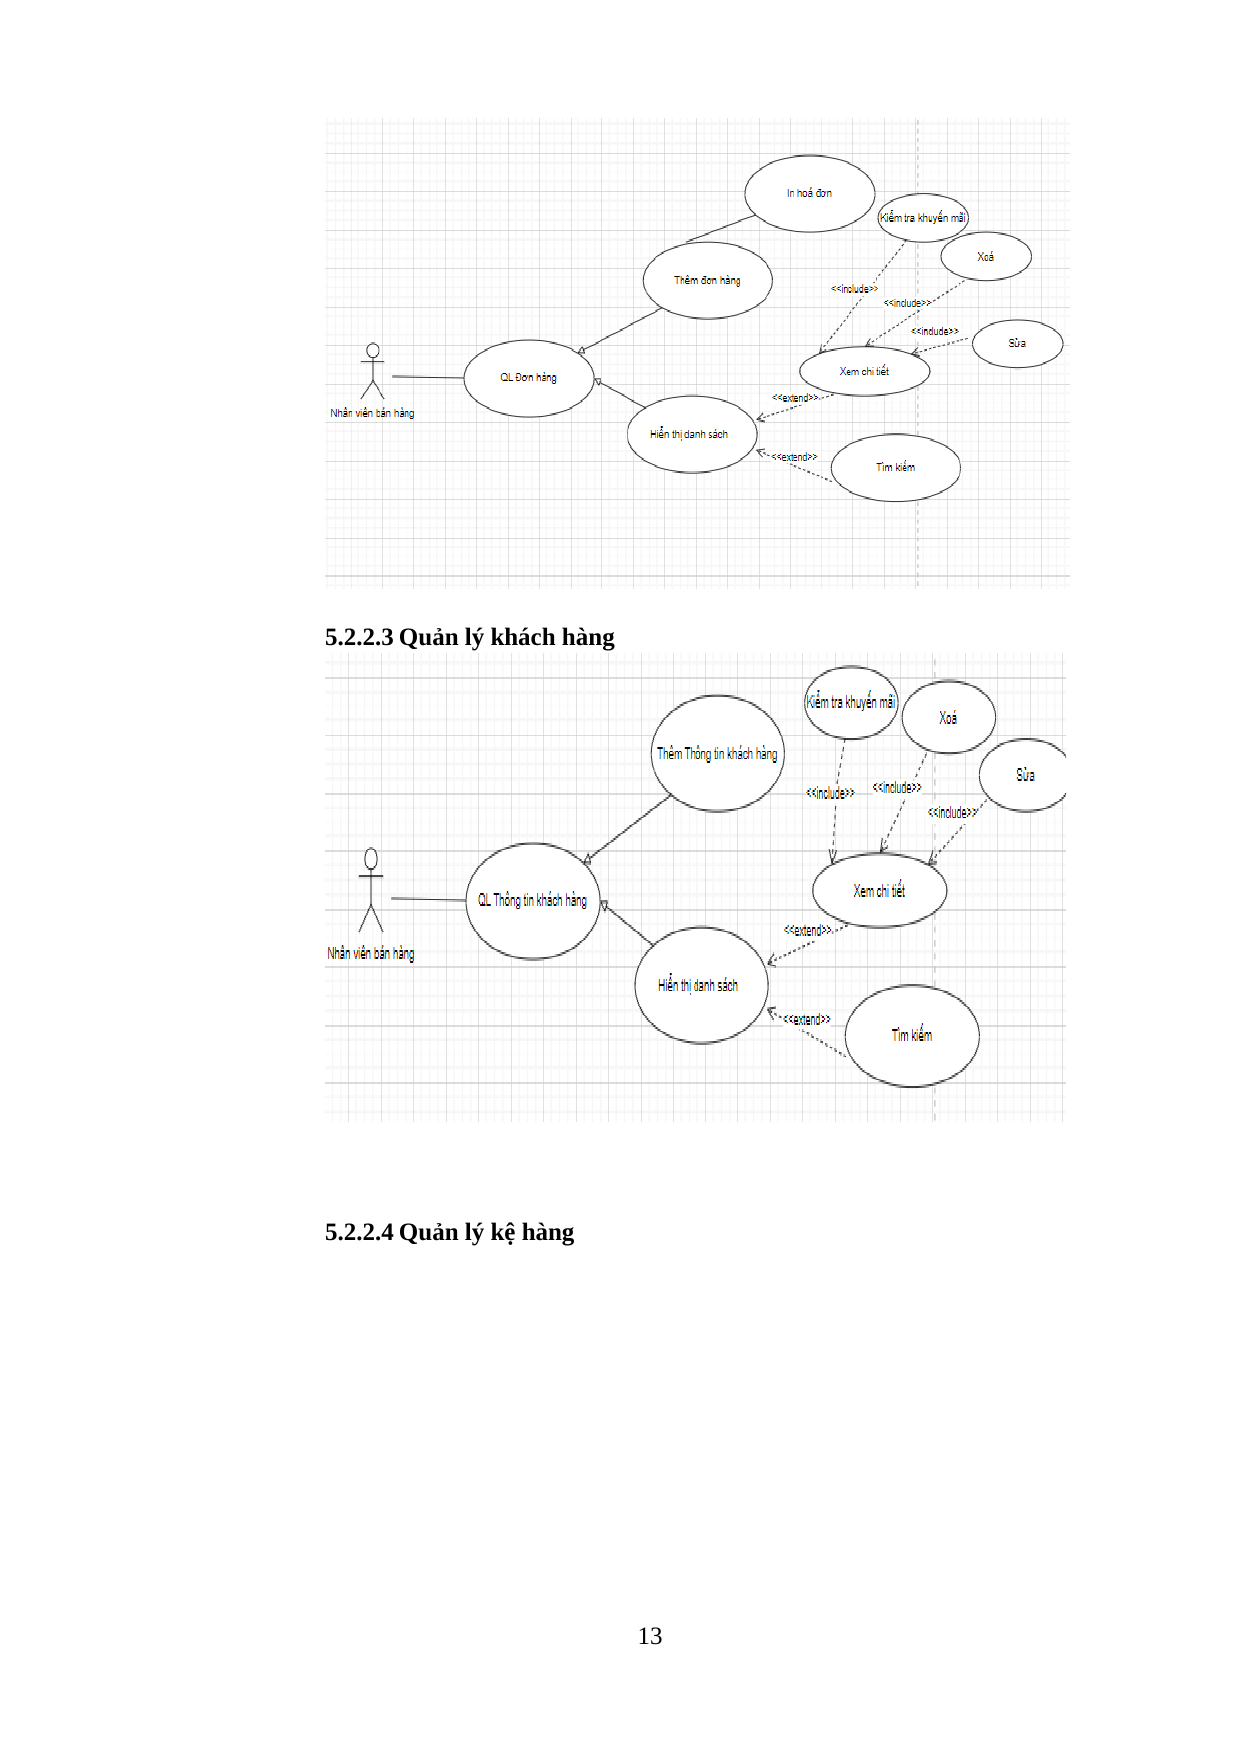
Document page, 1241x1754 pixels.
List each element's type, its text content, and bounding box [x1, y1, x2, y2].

list Quản lý kệ hàng [325, 1217, 1122, 1246]
picture [325, 118, 1070, 589]
list Quản lý khách hàng [325, 622, 1122, 651]
picture [325, 653, 1067, 1122]
